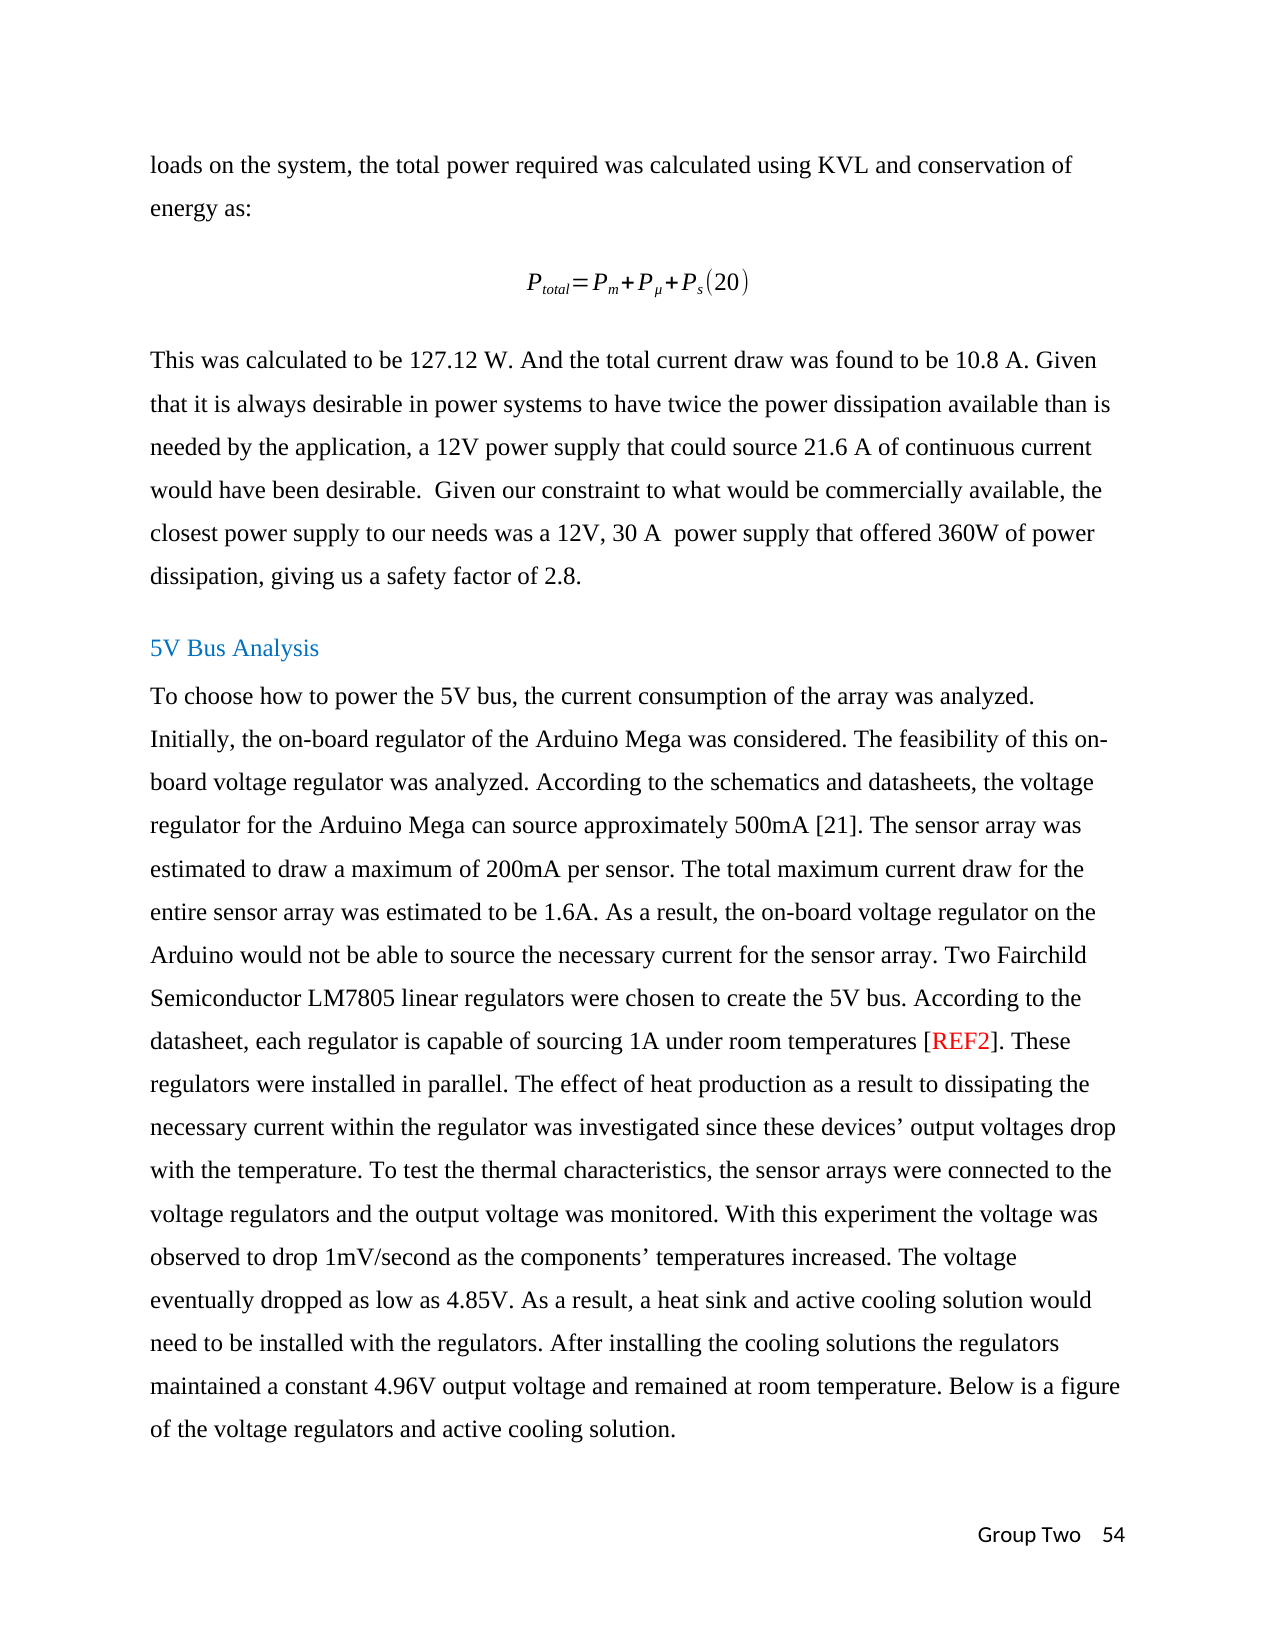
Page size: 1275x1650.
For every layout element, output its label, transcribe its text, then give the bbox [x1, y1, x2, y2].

text This was calculated to be 127.12 W. And the total current draw was found to be 10.8 A. Given that it is always desirable in power systems to have twice the power dissipation available than is needed by the application, a 12V power supply that could source 21.6 A of continuous current would have been desirable. Given our constraint to what would be commercially available, the closest power supply to our needs was a 12V, 30 A power supply that offered 360W of power dissipation, giving us a safety factor of 2.8. [150, 346, 1125, 590]
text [150, 150, 1125, 222]
text 5V Bus Analysis [150, 633, 1125, 662]
text To choose how to power the 5V bus, the current consumption of the array was analyzed. Initially, the on-board regulator of the Arduino Mega was considered. The feasibility of this on-board voltage regulator was analyzed. According to the schematics and datasheets, the voltage regulator for the Arduino Mega can source approximately 500mA [21]. The sensor array was estimated to draw a maximum of 200mA per sensor. The total maximum current draw for the entire sensor array was estimated to be 1.6A. As a result, the on-board voltage regulator on the Arduino would not be able to source the necessary current for the sensor array. Two Fairchild Semiconductor LM7805 linear regulators were chosen to create the 5V bus. According to the datasheet, each regulator is capable of sourcing 1A under room temperatures [REF2]. These regulators were installed in parallel. The effect of heat production as a result to dissipating the necessary current within the regulator was investigated since these devices’ output voltages drop with the temperature. To test the thermal characteristics, the sensor arrays were connected to the voltage regulators and the output voltage was monitored. With this experiment the voltage was observed to drop 1mV/second as the components’ temperatures increased. The voltage eventually dropped as low as 4.85V. As a result, a heat sink and active cooling solution would need to be installed with the regulators. After installing the cooling solutions the regulators maintained a constant 4.96V output voltage and remained at room temperature. Below is a figure of the voltage regulators and active cooling solution. [150, 681, 1125, 1443]
